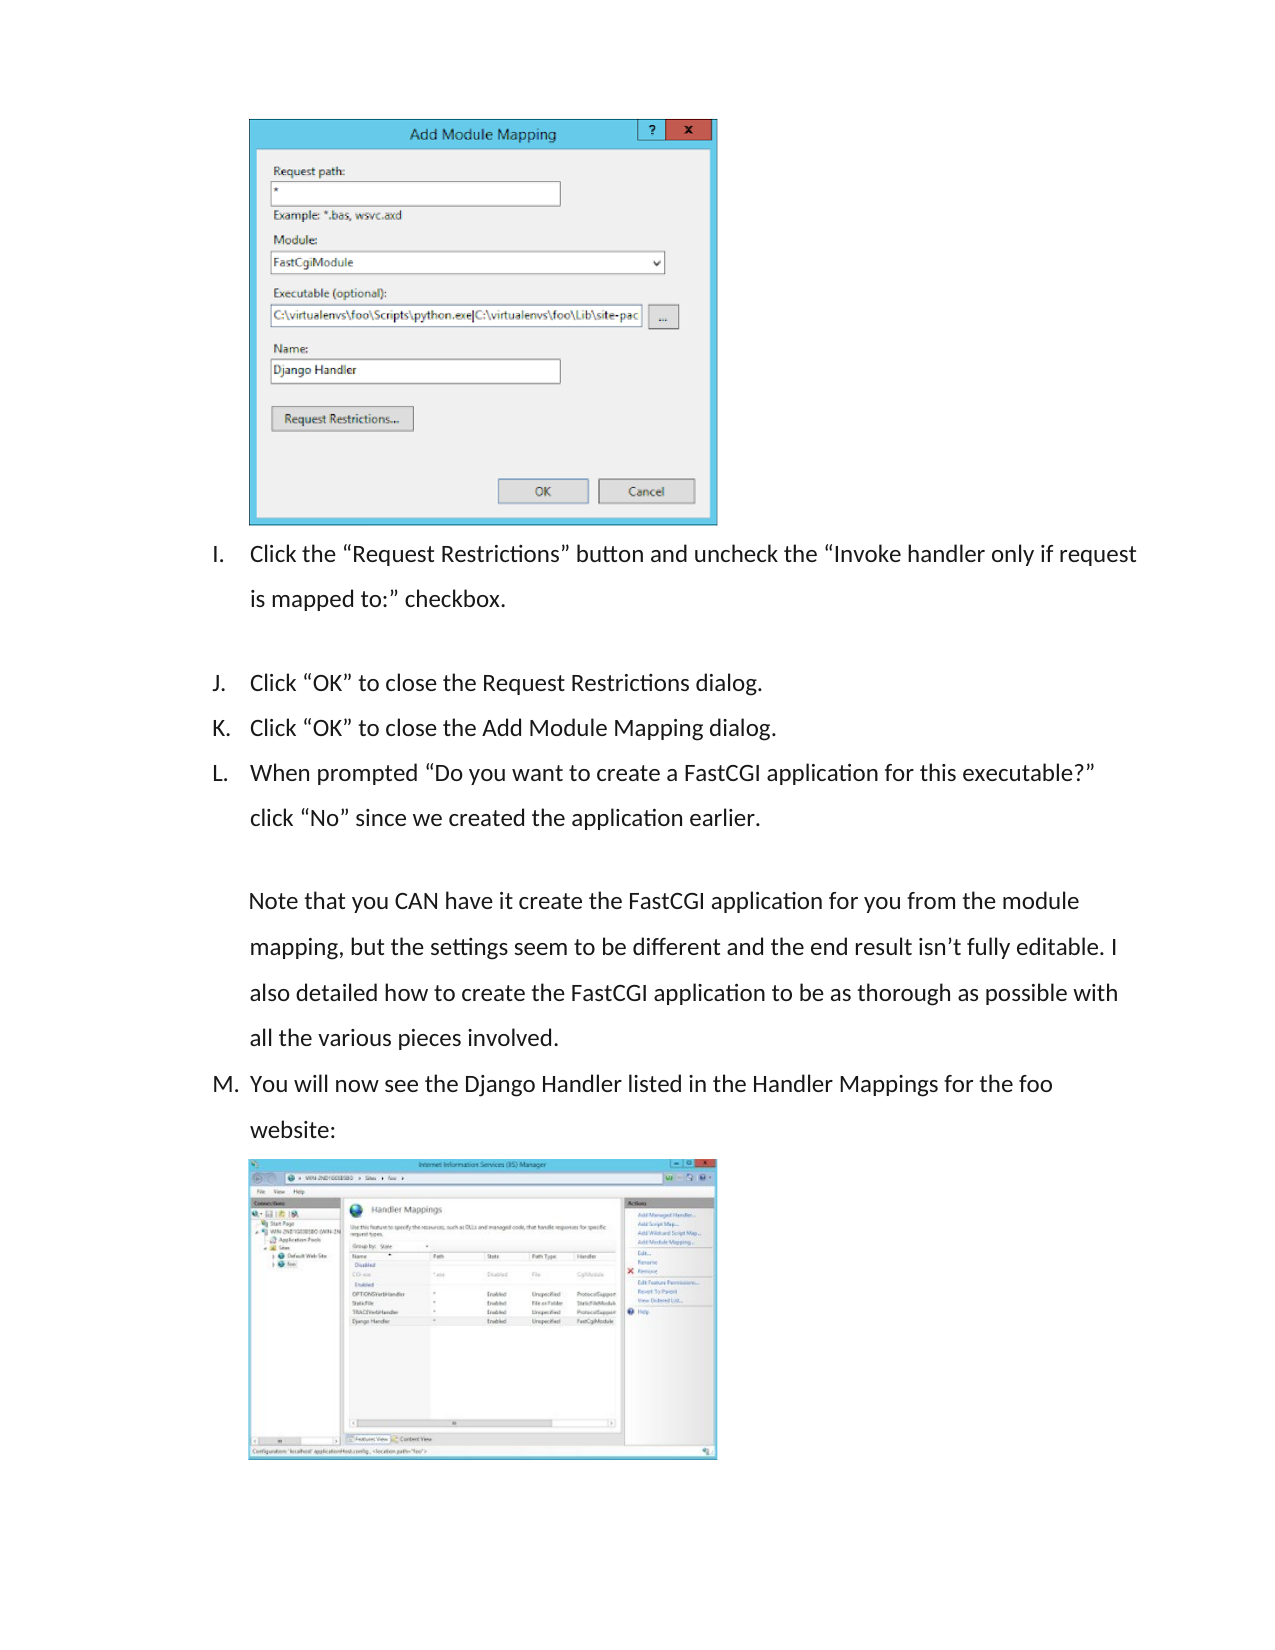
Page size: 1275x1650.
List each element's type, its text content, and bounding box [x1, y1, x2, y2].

list You will now see the Django Handler listed in the Handler Mappings for the foo website: [212, 1068, 1139, 1144]
list Click the “Request Restrictions” button and uncheck the “Invoke handler only if request is mapped to:” checkbox. [212, 538, 1139, 614]
text Note that you CAN have it create the FastCGI application for you from the module mapping, but the settings seem to be different and the end result isn’t fully editable. I also detailed how to create the FastCGI application to be as thorough as possible with all the various pieces involved. [248, 885, 1139, 1053]
list Click “OK” to close the Add Module Mapping dialog. [212, 712, 1139, 742]
list Click “OK” to close the Request Restrictions dialog. [212, 667, 1139, 697]
picture [248, 1159, 718, 1460]
picture [248, 118, 718, 526]
list When prompted “Do you want to create a FastCGI application for this executable?” click “No” since we created the application earlier. [212, 757, 1139, 833]
